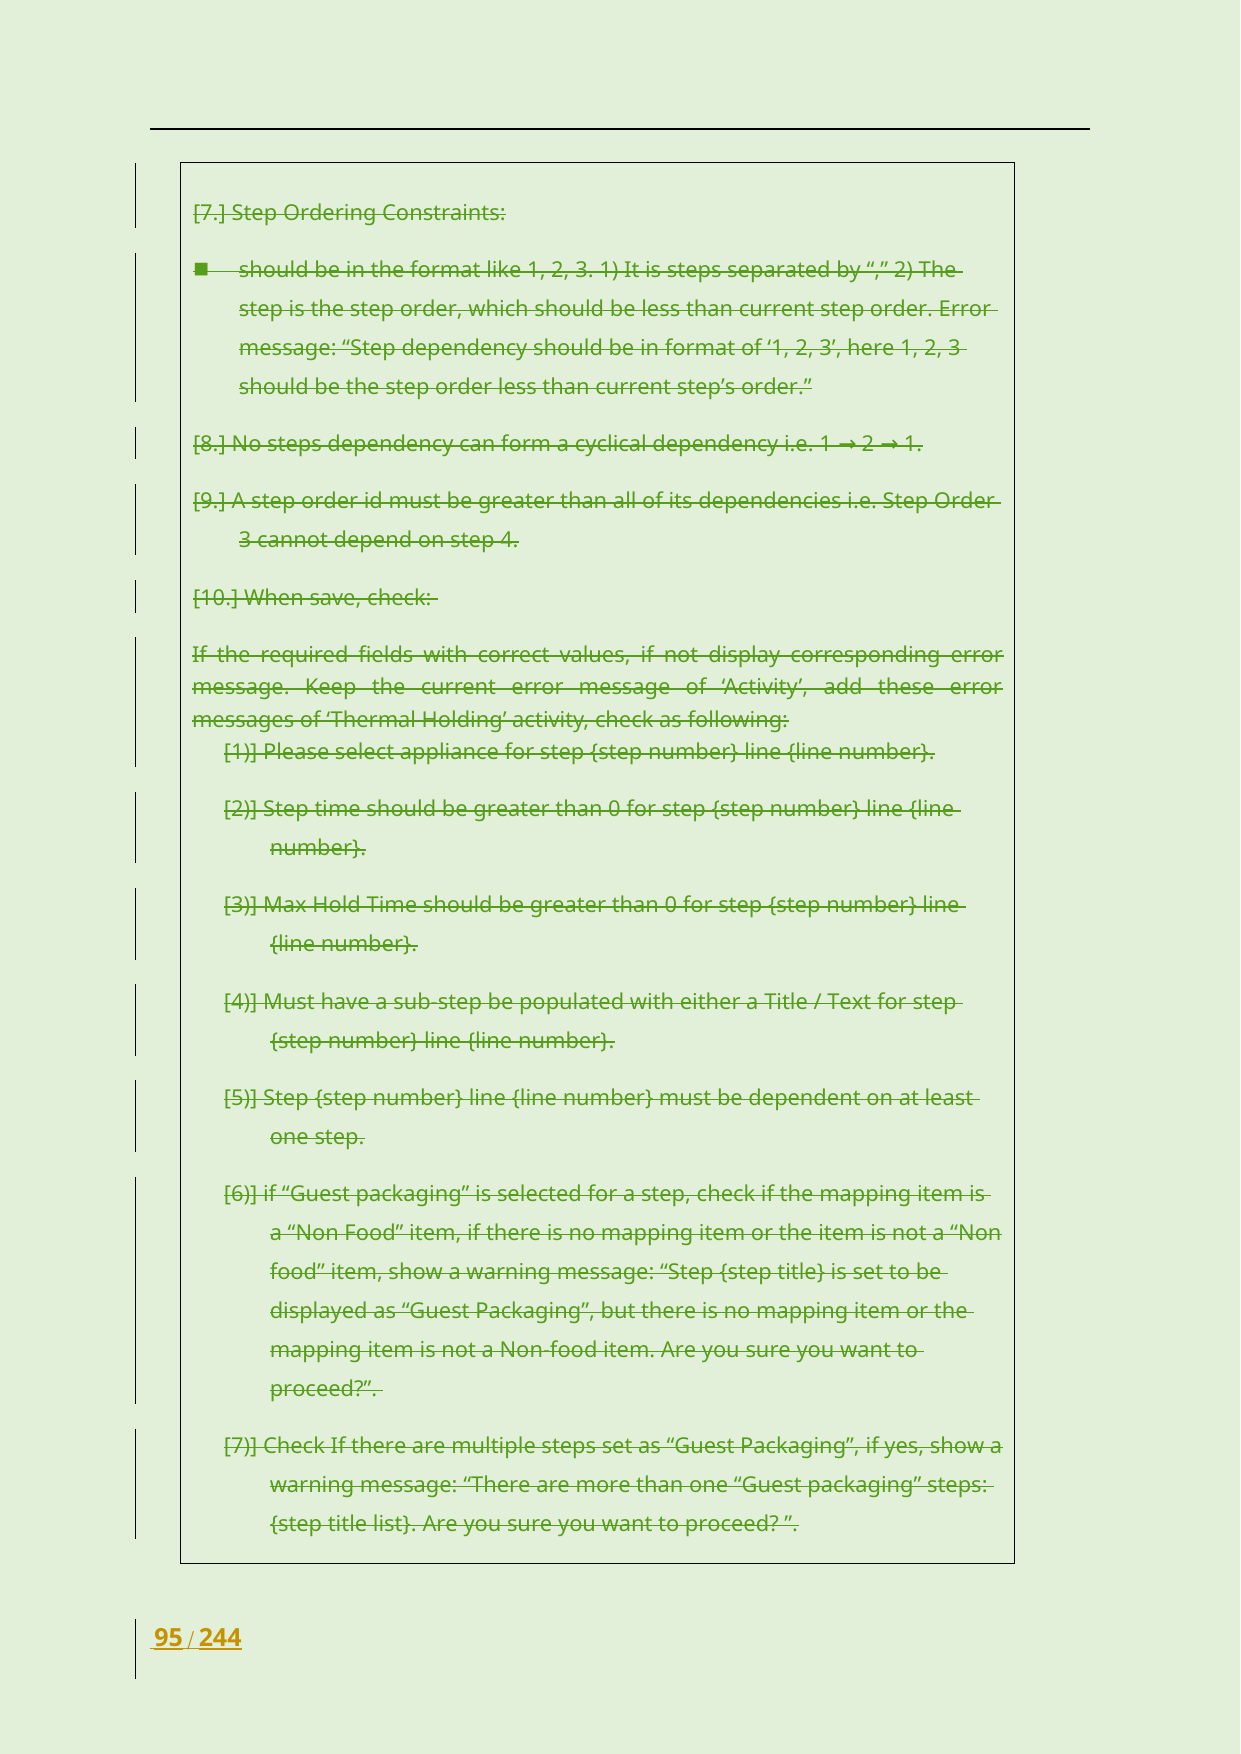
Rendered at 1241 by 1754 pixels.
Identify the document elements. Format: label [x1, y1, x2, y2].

table_cell [181, 163, 1014, 1563]
